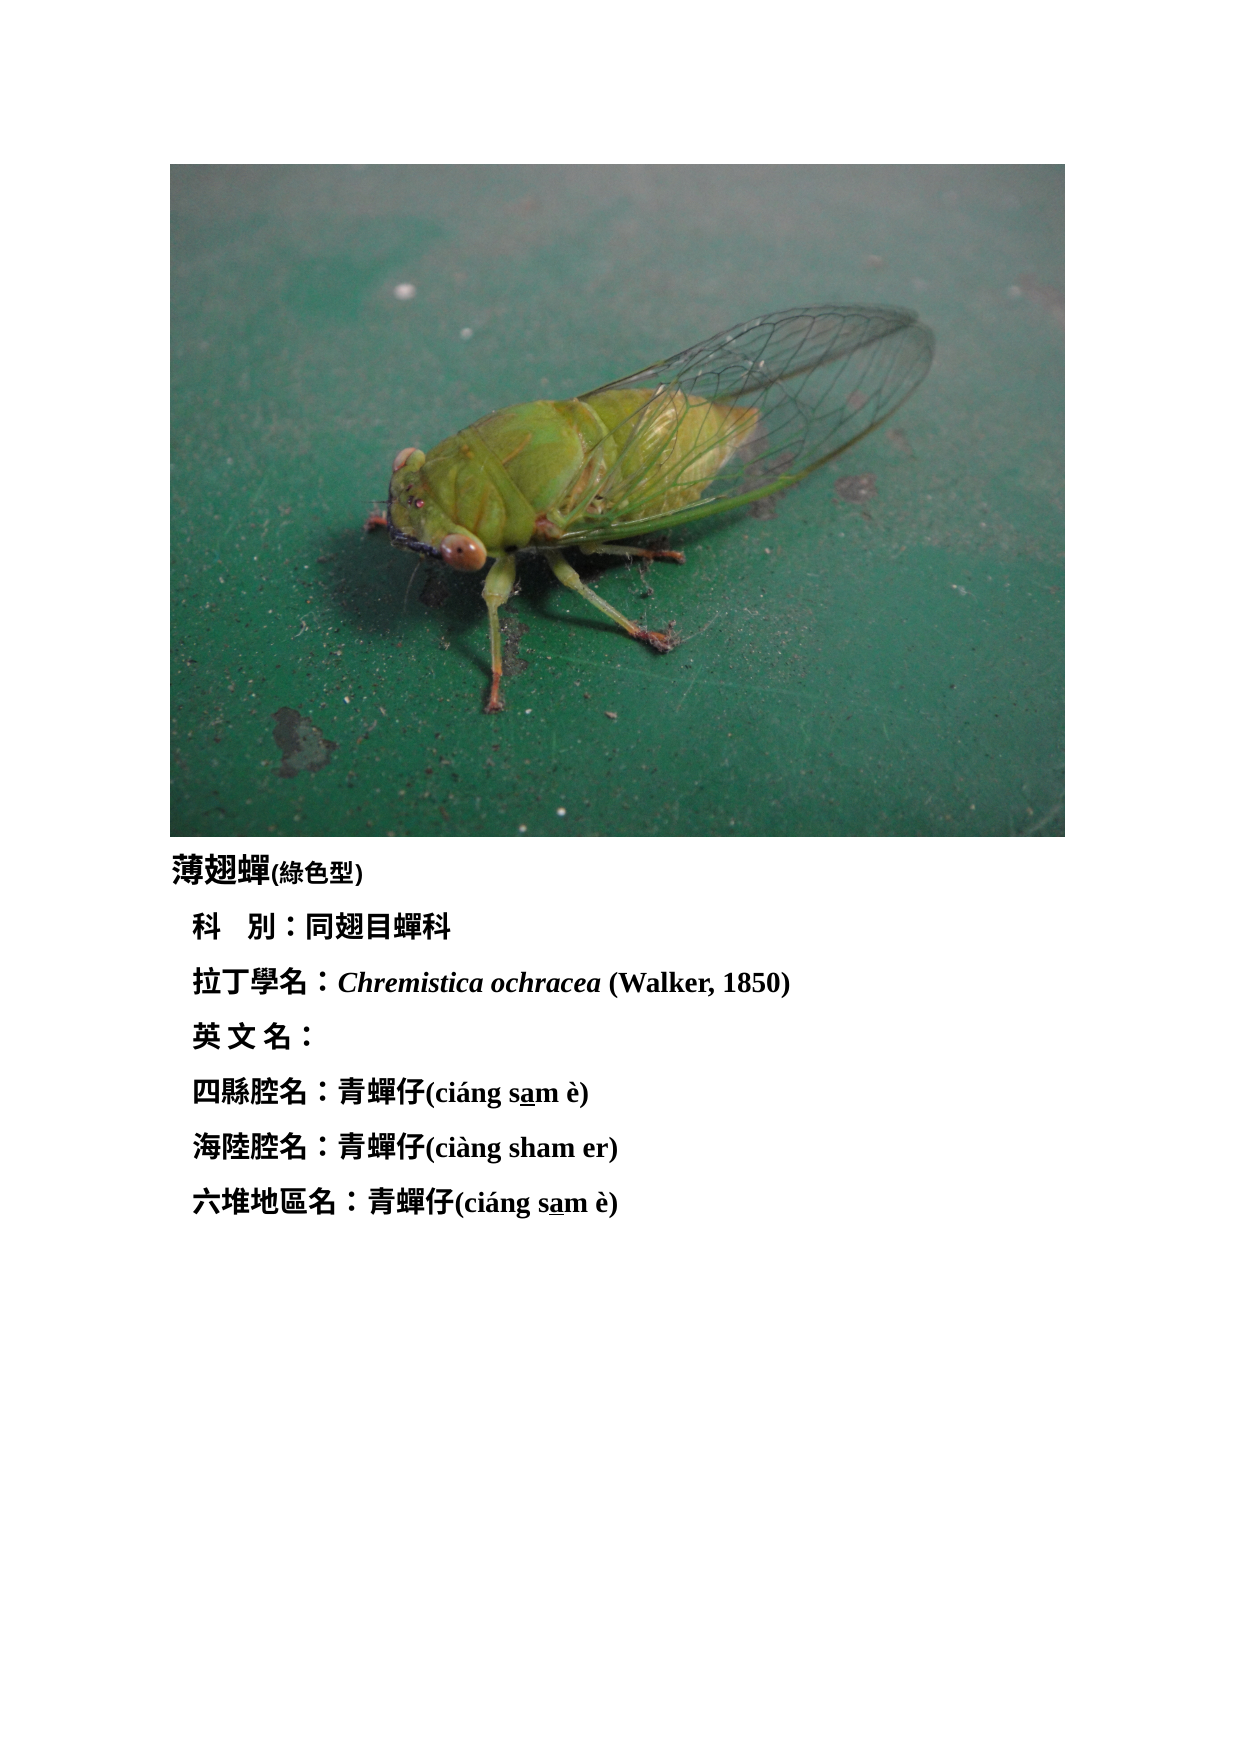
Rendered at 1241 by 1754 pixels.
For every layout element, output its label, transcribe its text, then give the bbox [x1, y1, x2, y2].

picture [170, 164, 1065, 837]
table_header [160, 165, 1078, 843]
table_cell 薄翅蟬(綠色型) 科 別：同翅目蟬科 拉丁學名：Chremistica ochracea (Walker, 1850) 英 文 名： 四縣腔名：青蟬仔(ciáng sam è) 海陸腔名：青蟬仔(ciàng sham er) 六堆地區名：青蟬仔(ciáng sam è) [160, 844, 1078, 1228]
